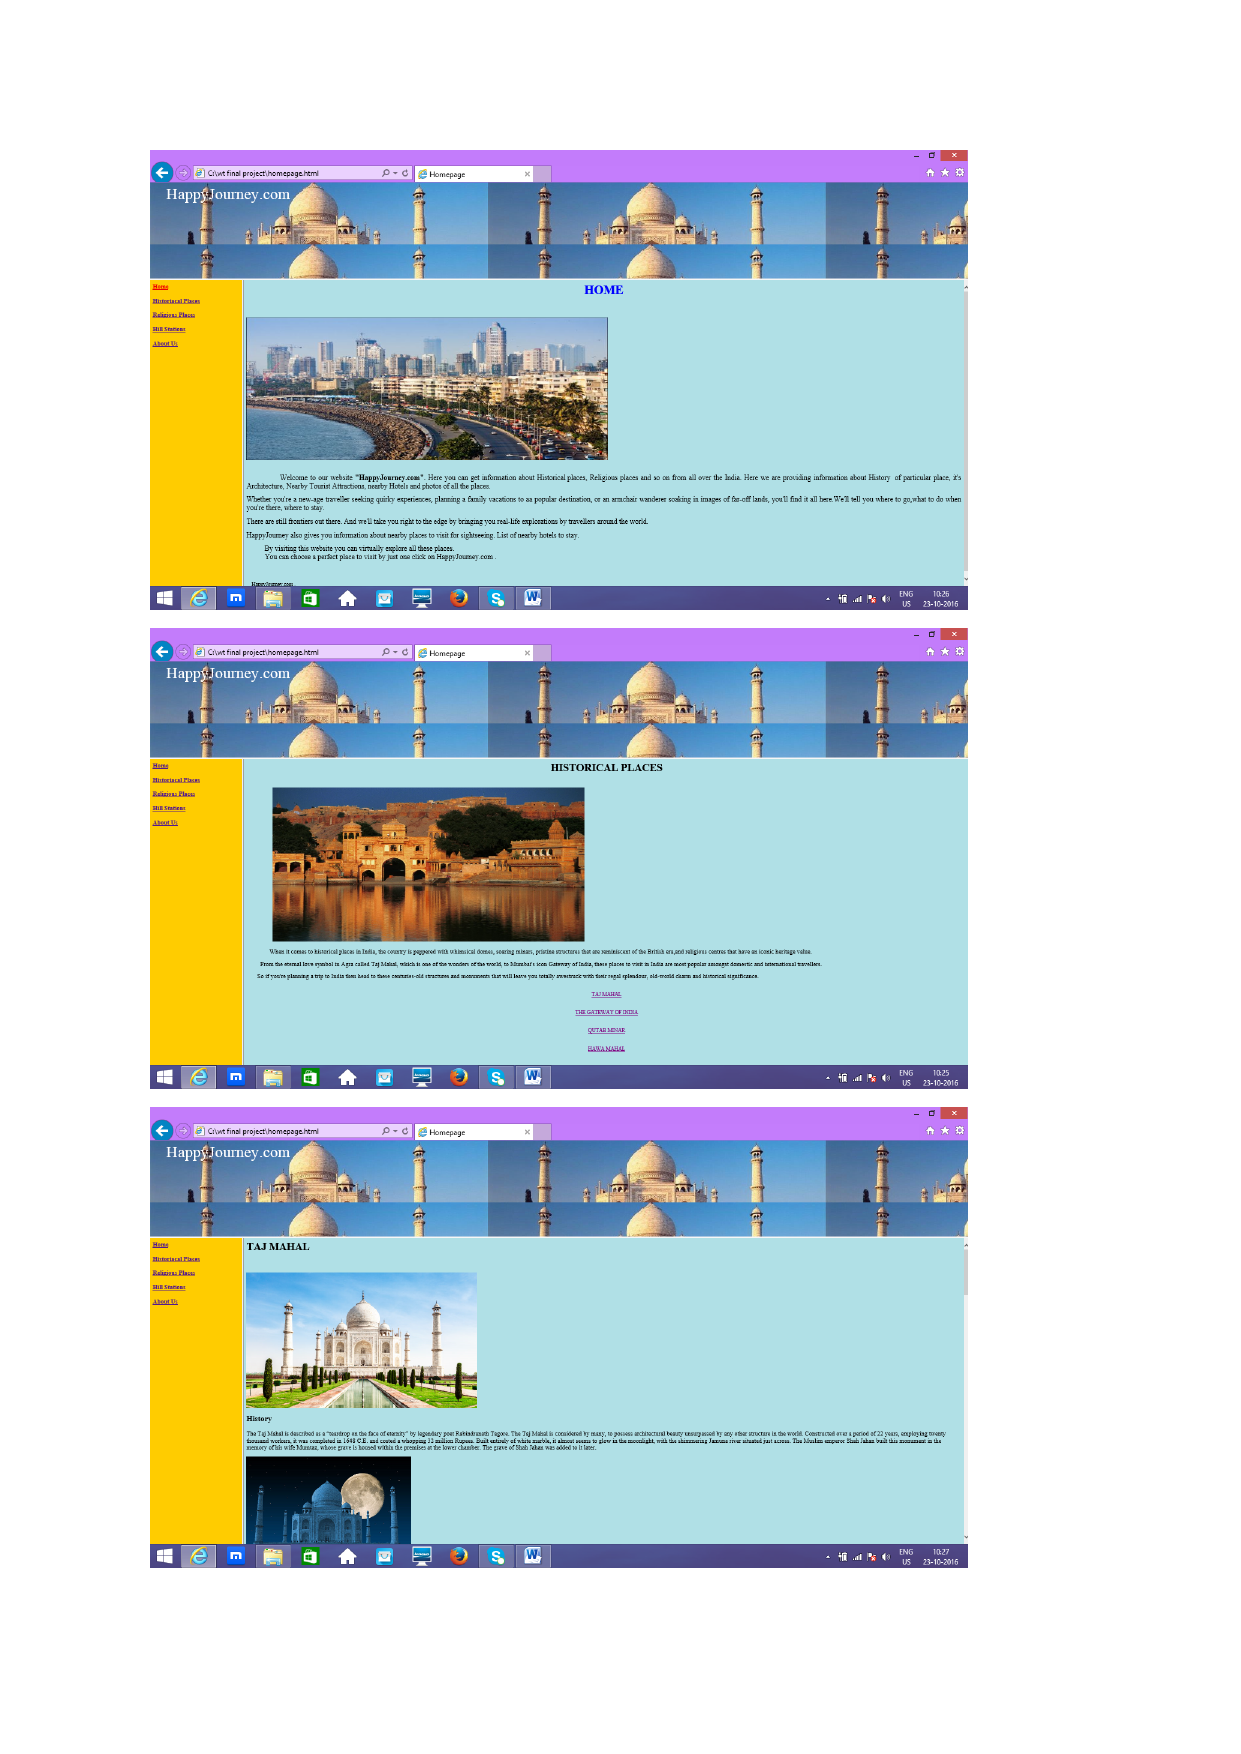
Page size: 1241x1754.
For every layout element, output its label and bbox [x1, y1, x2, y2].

picture [150, 150, 968, 610]
picture [150, 628, 968, 1089]
picture [150, 1107, 968, 1568]
